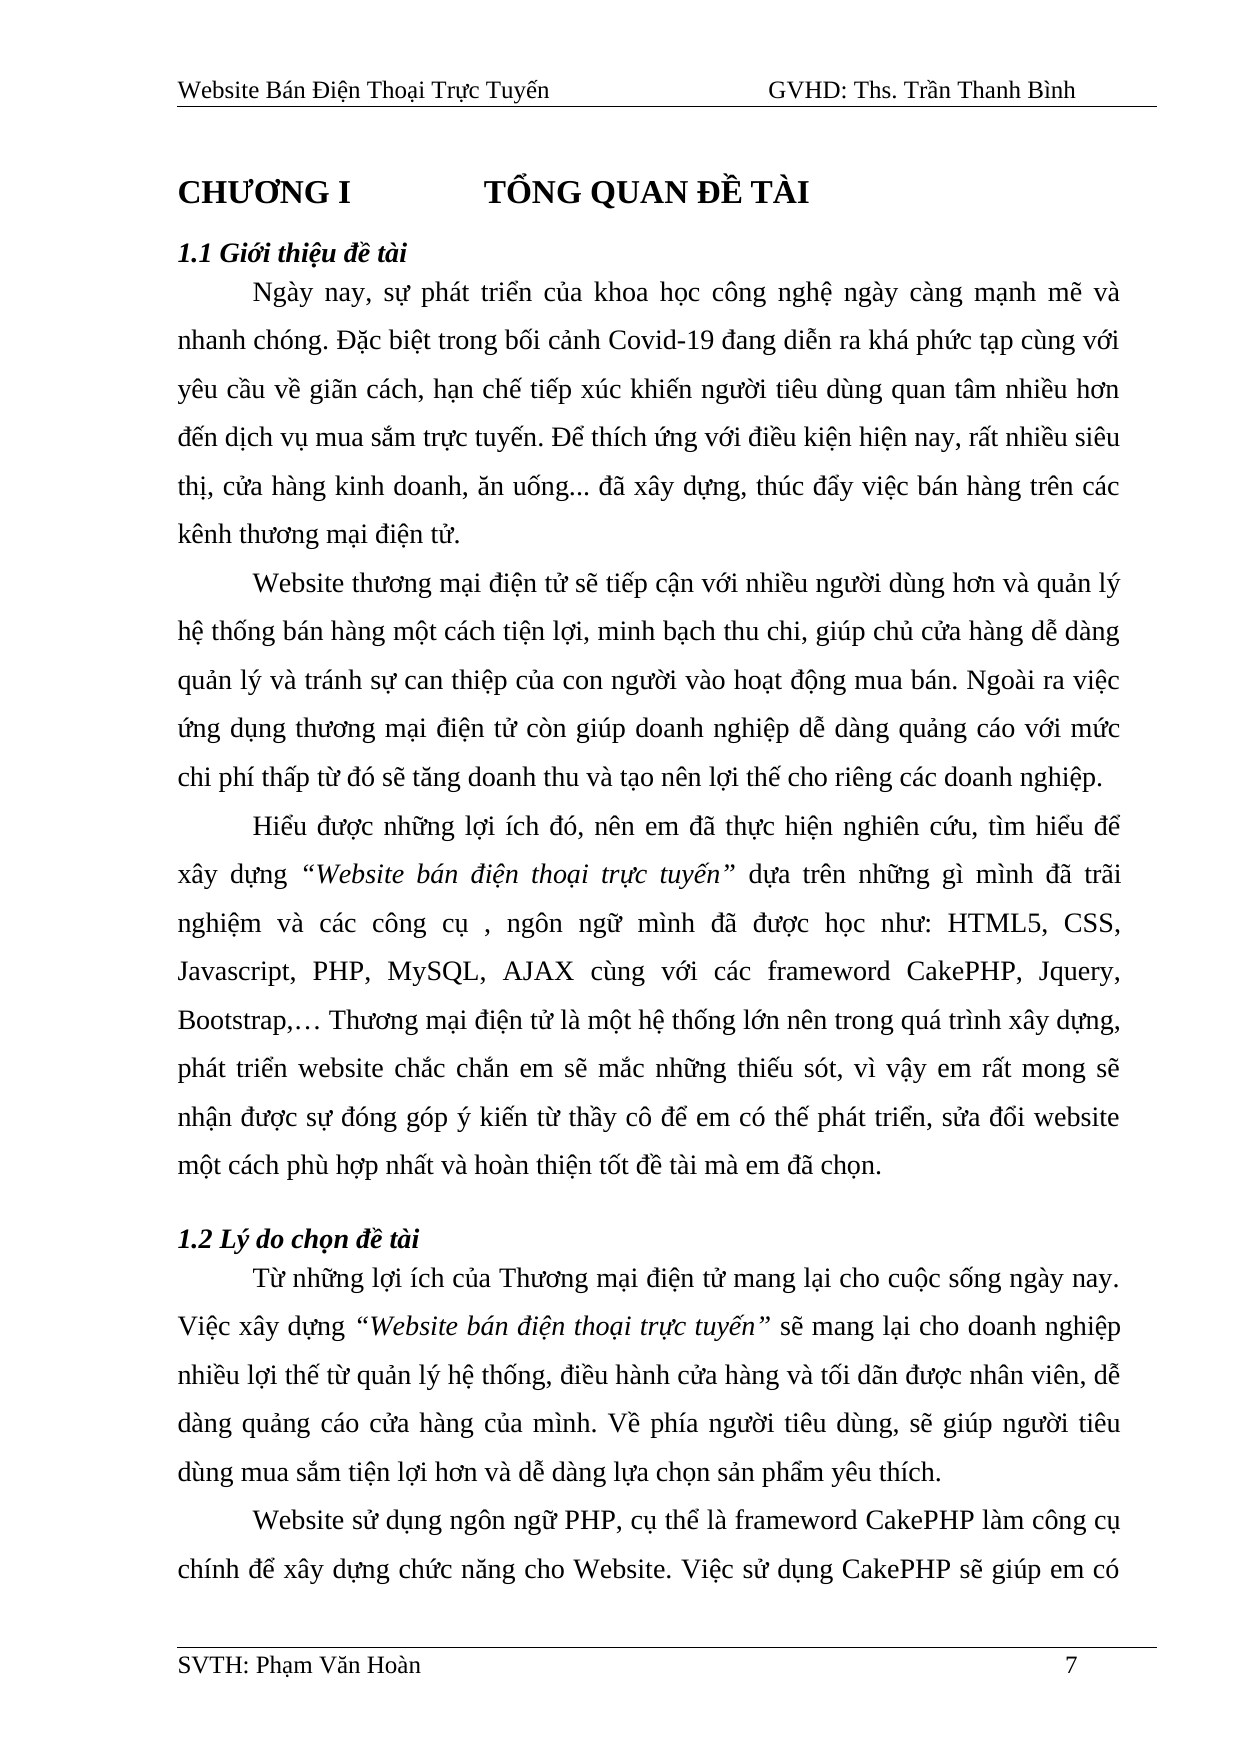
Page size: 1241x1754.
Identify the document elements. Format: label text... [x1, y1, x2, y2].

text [177, 1503, 1122, 1584]
subtitle 1.1 Giới thiệu đề tài [177, 236, 1122, 268]
text Website thương mại điện tử sẽ tiếp cận với nhiều người dùng hơn và quản lý hệ thống bán hàng một cách tiện lợi, minh bạch thu chi, giúp chủ cửa hàng dễ dàng quản lý và tránh sự can thiệp của con người vào hoạt động mua bán. Ngoài ra việc ứng dụng thương mại điện tử còn giúp doanh nghiệp dễ dàng quảng cáo với mức chi phí thấp từ đó sẽ tăng doanh thu và tạo nên lợi thế cho riêng các doanh nghiệp. [177, 566, 1122, 792]
text Hiểu được những lợi ích đó, nên em đã thực hiện nghiên cứu, tìm hiểu để xây dựng “Website bán điện thoại trực tuyến” dựa trên những gì mình đã trãi nghiệm và các công cụ , ngôn ngữ mình đã được học như: HTML5, CSS, Javascript, PHP, MySQL, AJAX cùng với các frameword CakePHP, Jquery, Bootstrap,… Thương mại điện tử là một hệ thống lớn nên trong quá trình xây dựng, phát triển website chắc chắn em sẽ mắc những thiếu sót, vì vậy em rất mong sẽ nhận được sự đóng góp ý kiến từ thầy cô để em có thế phát triển, sửa đổi website một cách phù hợp nhất và hoàn thiện tốt đề tài mà em đã chọn. [177, 809, 1122, 1181]
text Ngày nay, sự phát triển của khoa học công nghệ ngày càng mạnh mẽ và nhanh chóng. Đặc biệt trong bối cảnh Covid-19 đang diễn ra khá phức tạp cùng với yêu cầu về giãn cách, hạn chế tiếp xúc khiến người tiêu dùng quan tâm nhiều hơn đến dịch vụ mua sắm trực tuyến. Để thích ứng với điều kiện hiện nay, rất nhiều siêu thị, cửa hàng kinh doanh, ăn uống... đã xây dựng, thúc đẩy việc bán hàng trên các kênh thương mại điện tử. [177, 275, 1122, 550]
subtitle CHƯƠNG I TỔNG QUAN ĐỀ TÀI [177, 173, 1122, 211]
subtitle 1.2 Lý do chọn đề tài [177, 1222, 1122, 1254]
text Từ những lợi ích của Thương mại điện tử mang lại cho cuộc sống ngày nay. Việc xây dựng “Website bán điện thoại trực tuyến” sẽ mang lại cho doanh nghiệp nhiều lợi thế từ quản lý hệ thống, điều hành cửa hàng và tối dãn được nhân viên, dễ dàng quảng cáo cửa hàng của mình. Về phía người tiêu dùng, sẽ giúp người tiêu dùng mua sắm tiện lợi hơn và dễ dàng lựa chọn sản phẩm yêu thích. [177, 1261, 1122, 1487]
